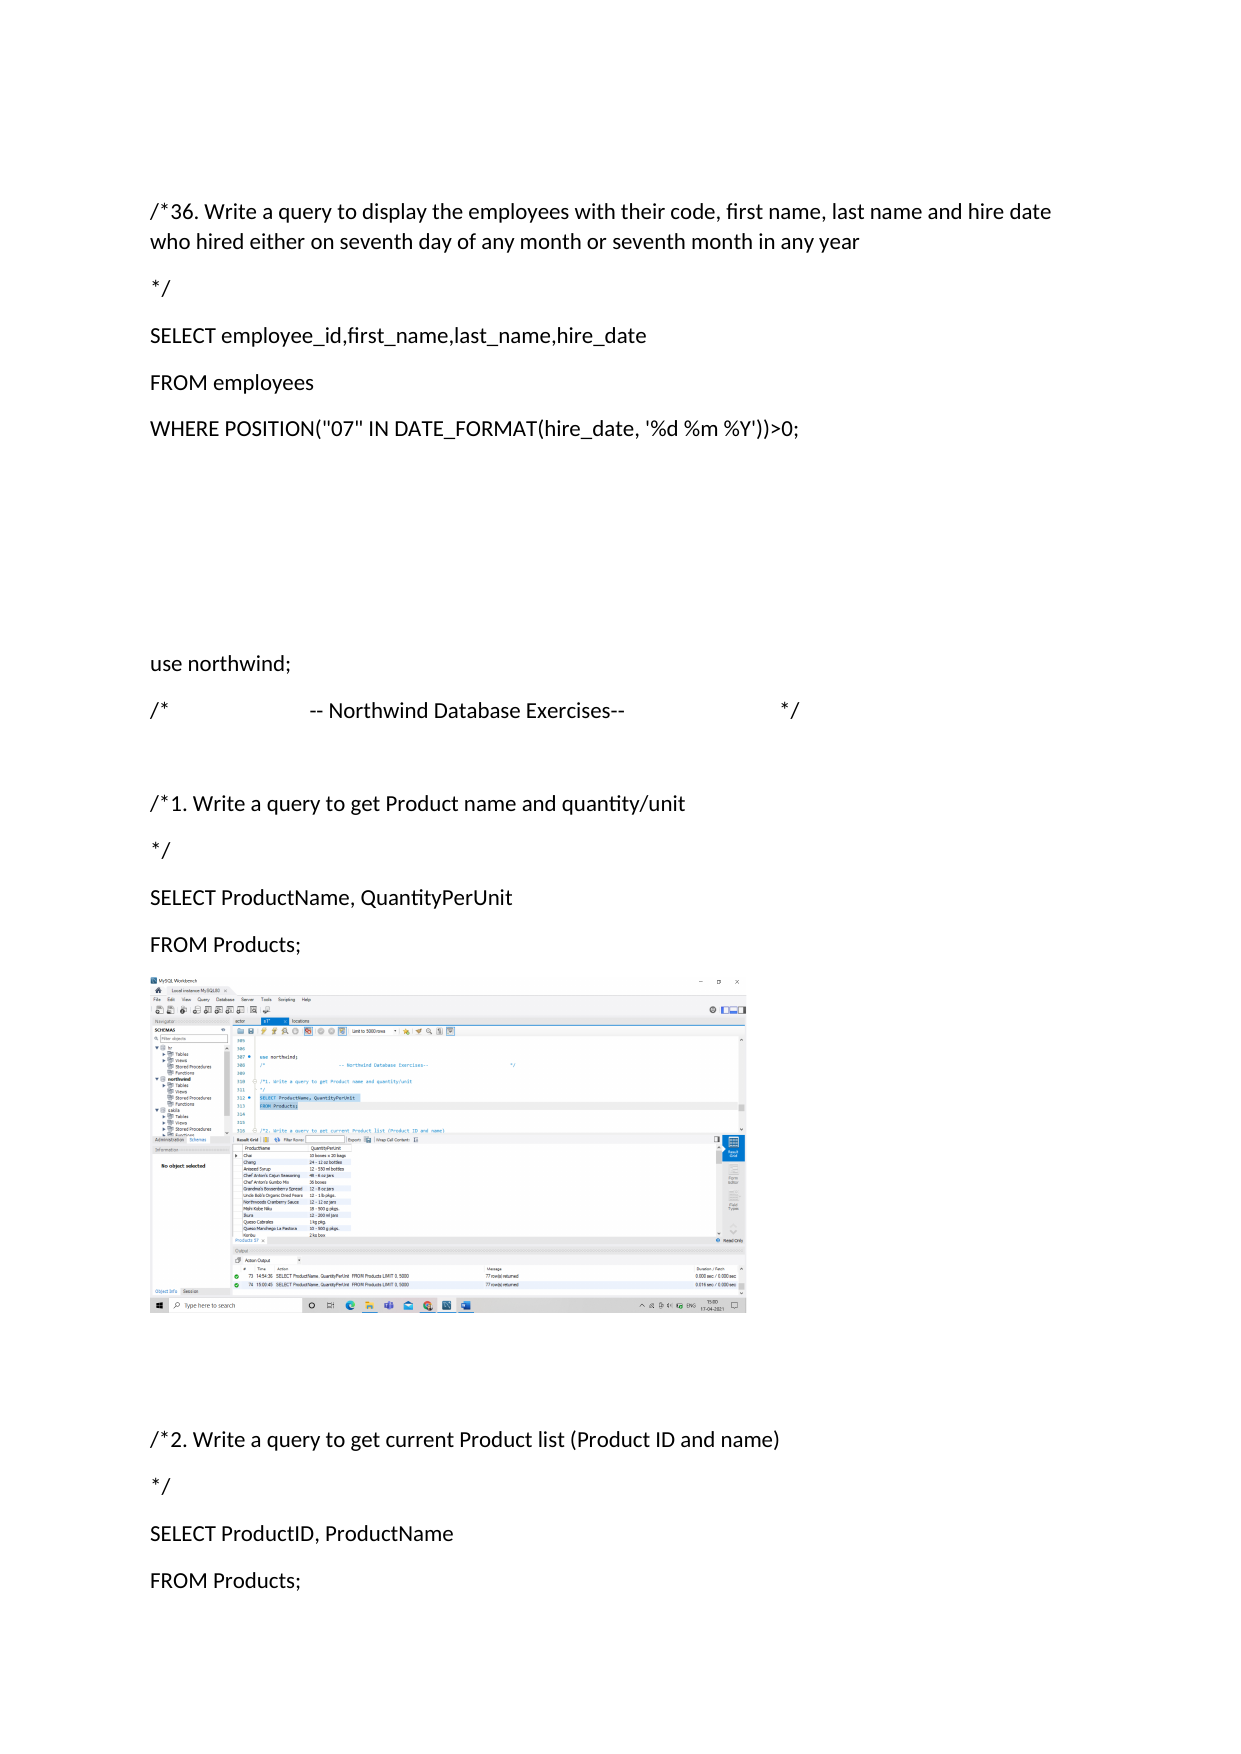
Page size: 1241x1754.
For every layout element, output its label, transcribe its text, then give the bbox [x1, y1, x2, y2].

text /*1. Write a query to get Product name and quantity/unit [150, 789, 1090, 818]
text FROM Products; [150, 930, 1090, 958]
text /* -- Northwind Database Exercises-- */ [150, 696, 1090, 724]
text SELECT employee_id,first_name,last_name,hire_date [150, 321, 1090, 349]
text */ [150, 1472, 1090, 1500]
text /*2. Write a query to get current Product list (Product ID and name) [150, 1425, 1090, 1453]
text /*36. Write a query to display the employees with their code, first name, last name and hire date who hired either on seventh day of any month or seventh month in any year [150, 197, 1090, 255]
text SELECT ProductID, ProductName [150, 1519, 1090, 1547]
text use northwind; [150, 649, 1090, 677]
text WHERE POSITION("07" IN DATE_FORMAT(hire_date, '%d %m %Y'))>0; [150, 414, 1090, 443]
text */ [150, 836, 1090, 864]
text FROM employees [150, 368, 1090, 396]
text FROM Products; [150, 1566, 1090, 1594]
text SELECT ProductName, QuantityPerUnit [150, 883, 1090, 911]
picture [150, 977, 747, 1313]
text */ [150, 274, 1090, 302]
